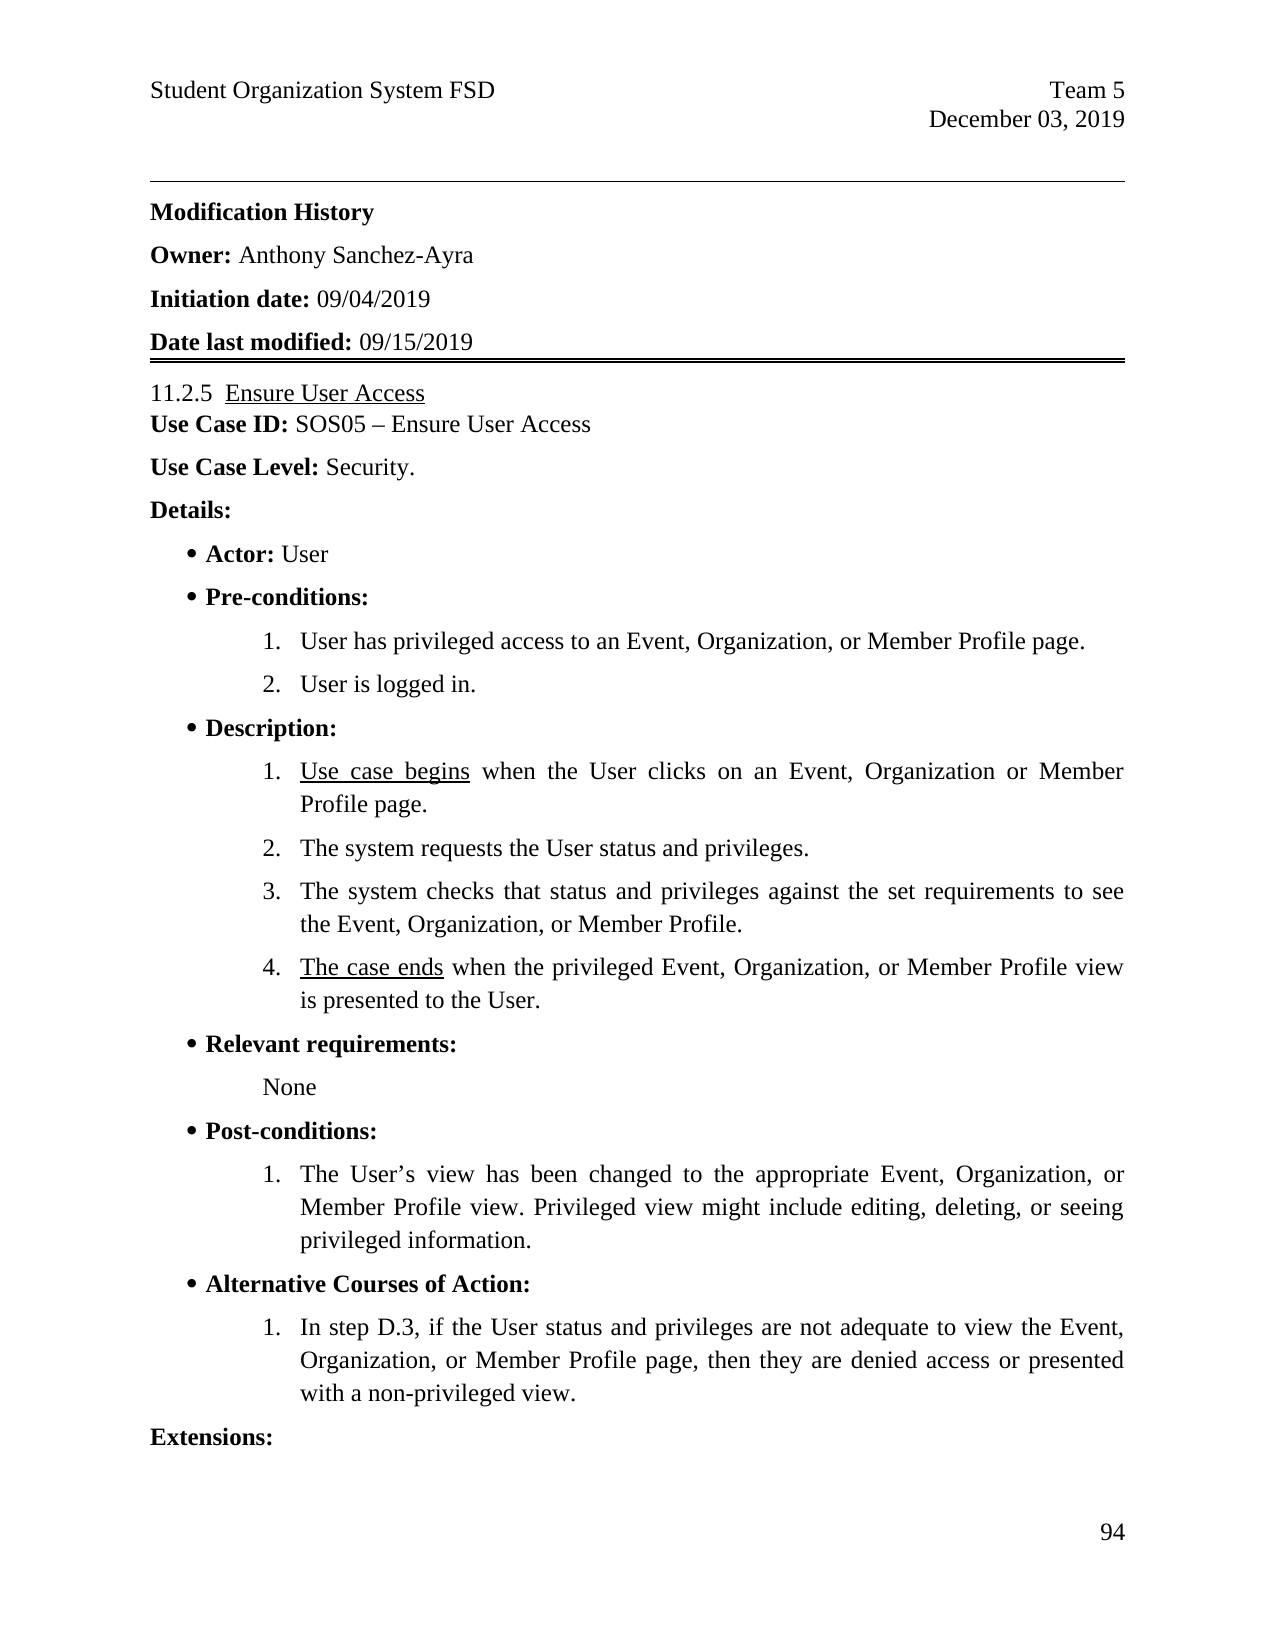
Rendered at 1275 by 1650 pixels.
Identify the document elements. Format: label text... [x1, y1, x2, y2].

text Owner: Anthony Sanchez-Ayra [150, 241, 1125, 269]
list Use case begins when the User clicks on an Event, Organization or Member Profile page. [262, 756, 1125, 818]
list The system requests the User status and privileges. [262, 833, 1125, 861]
text Use Case Level: Security. [150, 452, 1125, 481]
list The system checks that status and privileges against the set requirements to see the Event, Organization, or Member Profile. [262, 876, 1125, 938]
subtitle Ensure User Access [150, 378, 1125, 406]
list Description: [187, 713, 1125, 741]
list Actor: User [187, 539, 1125, 568]
list Post-conditions: [187, 1116, 1125, 1144]
text Details: [150, 496, 1125, 524]
list The case ends when the privileged Event, Organization, or Member Profile view is presented to the User. [262, 952, 1125, 1014]
text Initiation date: 09/04/2019 [150, 284, 1125, 313]
text None [225, 1072, 1125, 1101]
list User is logged in. [262, 669, 1125, 698]
text Extensions: [150, 1422, 1125, 1450]
list User has privileged access to an Event, Organization, or Member Profile page. [262, 626, 1125, 654]
list Relevant requirements: [187, 1029, 1125, 1058]
list Alternative Courses of Action: [187, 1269, 1125, 1297]
list Pre-conditions: [187, 582, 1125, 611]
text Modification History [150, 197, 1125, 226]
list The User’s view has been changed to the appropriate Event, Organization, or Member Profile view. Privileged view might include editing, deleting, or seeing privileged information. [262, 1159, 1125, 1254]
text Date last modified: 09/15/2019 [150, 327, 1125, 358]
text Use Case ID: SOS05 – Ensure User Access [150, 409, 1125, 437]
list In step D.3, if the User status and privileges are not adequate to view the Event, Organization, or Member Profile page, then they are denied access or presented with a non-privileged view. [262, 1312, 1125, 1407]
